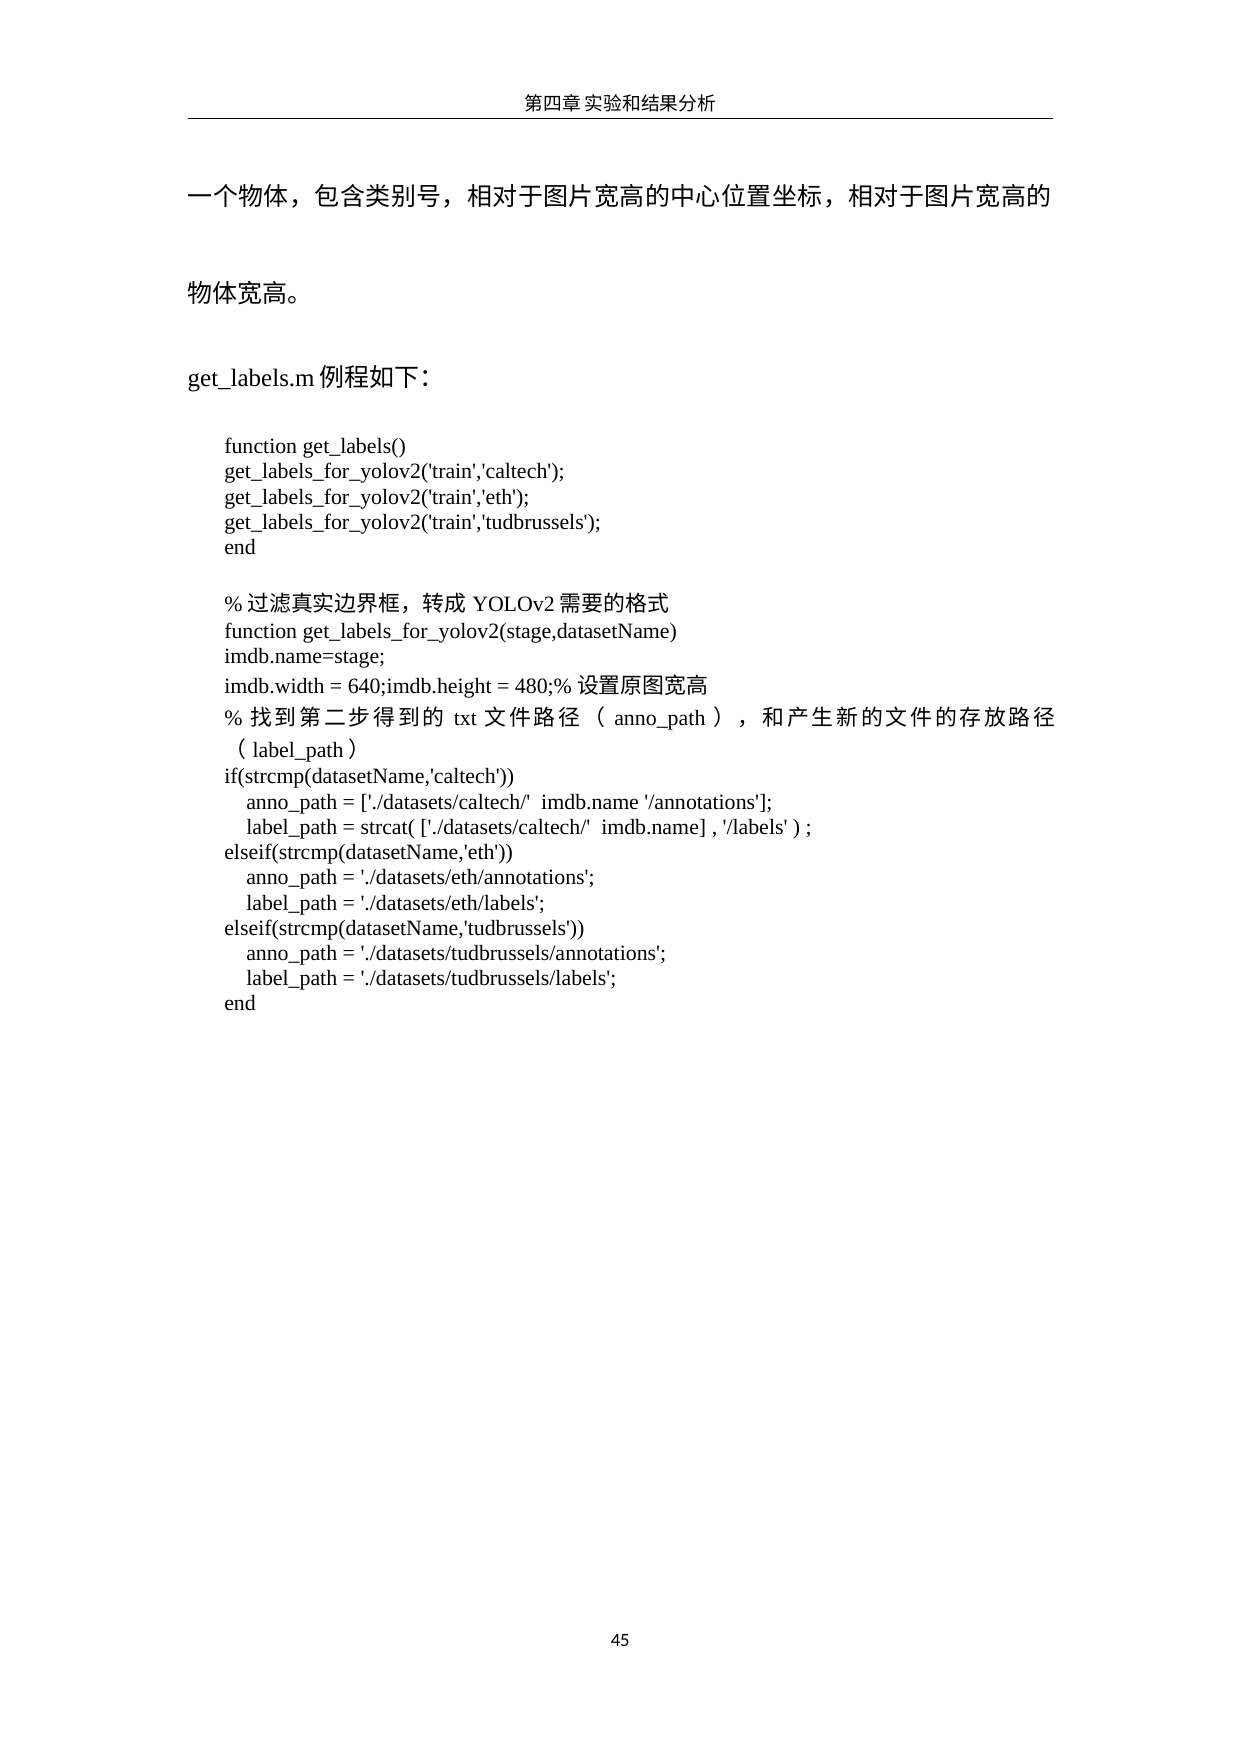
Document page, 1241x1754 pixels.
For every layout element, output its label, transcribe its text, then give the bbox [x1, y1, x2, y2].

text get_labels.m例程如下： [187, 343, 1053, 408]
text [187, 162, 1053, 324]
